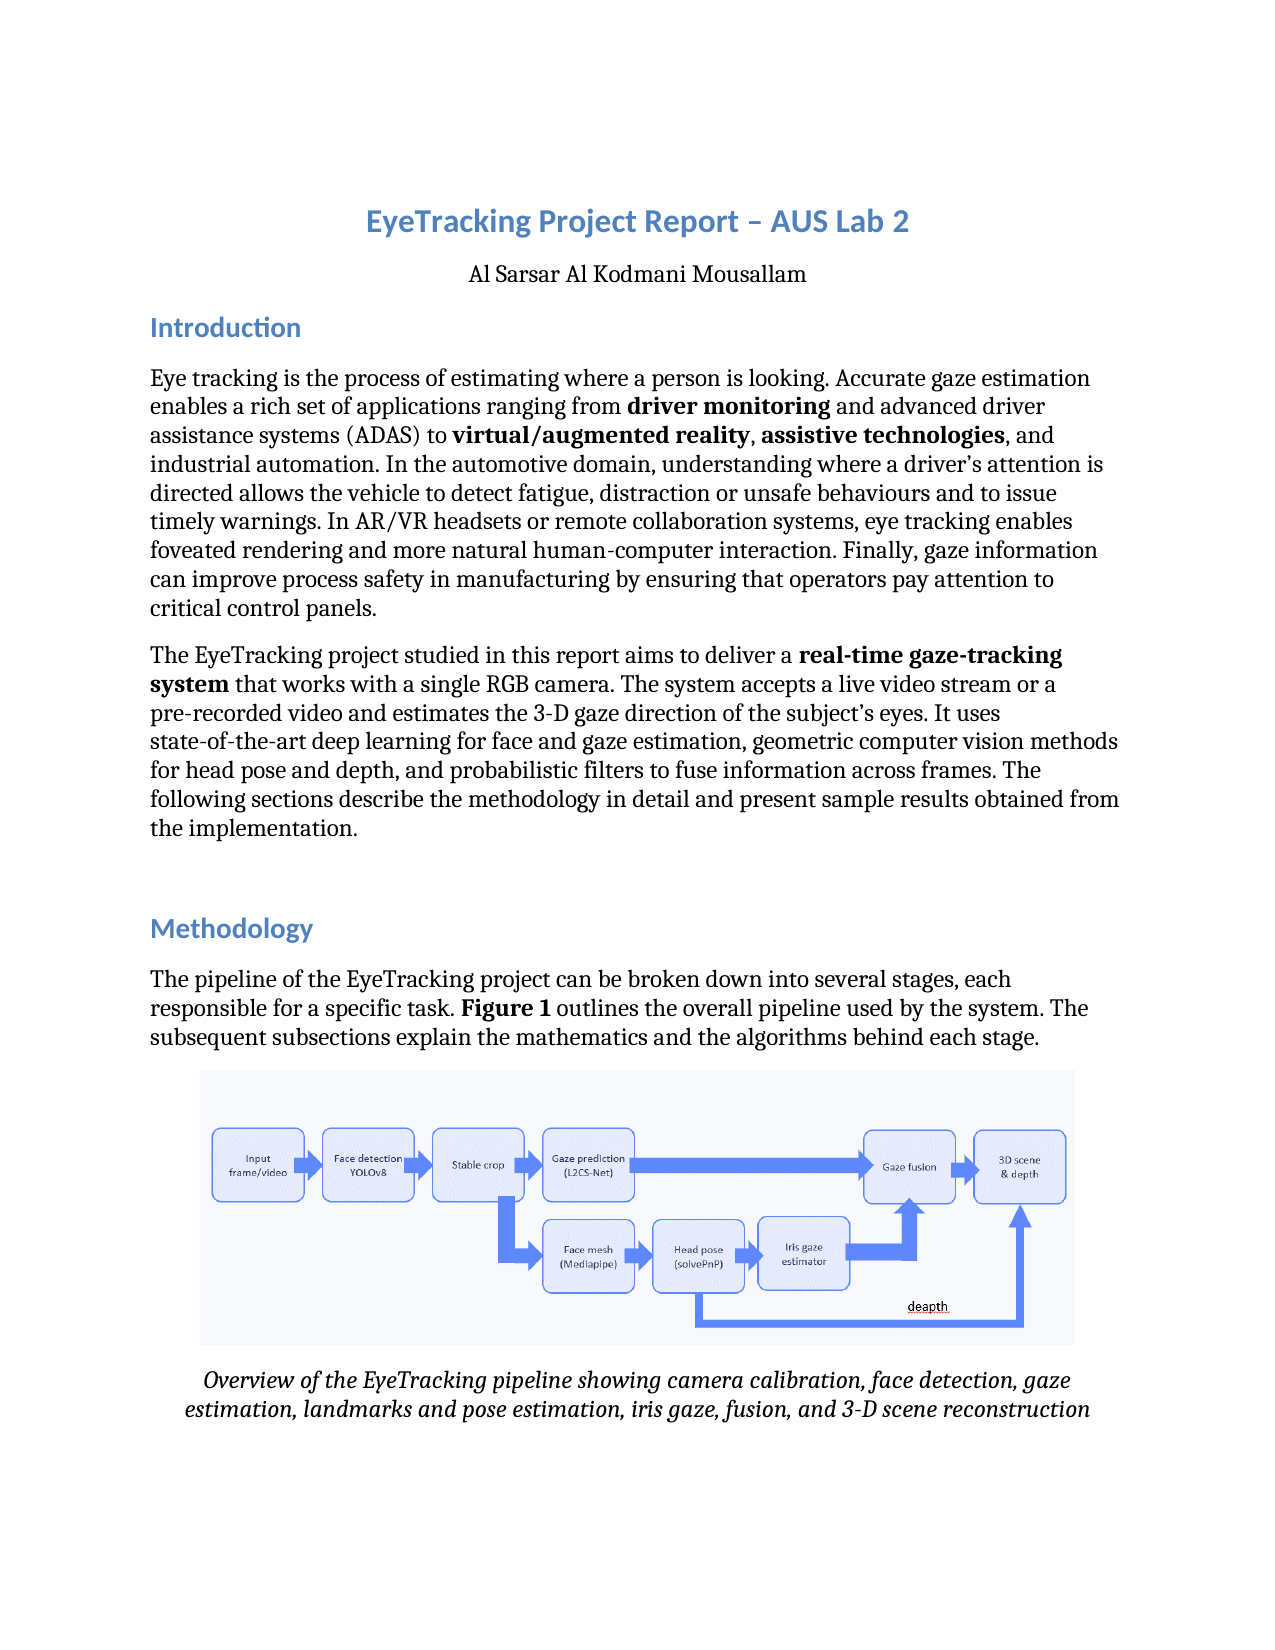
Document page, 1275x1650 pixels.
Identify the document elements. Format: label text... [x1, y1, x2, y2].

text Overview of the EyeTracking pipeline showing camera calibration, face detection, gaze estimation, landmarks and pose estimation, iris gaze, fusion, and 3‑D scene reconstruction [150, 1366, 1125, 1423]
subtitle EyeTracking Project Report – AUS Lab 2 [150, 200, 1125, 241]
subtitle Introduction [150, 309, 1125, 345]
text The EyeTracking project studied in this report aims to deliver a real‑time gaze‑tracking system that works with a single RGB camera. The system accepts a live video stream or a pre‑recorded video and estimates the 3‑D gaze direction of the subject’s eyes. It uses state‑of‑the‑art deep learning for face and gaze estimation, geometric computer vision methods for head pose and depth, and probabilistic filters to fuse information across frames. The following sections describe the methodology in detail and present sample results obtained from the implementation. [150, 641, 1125, 842]
text Al Sarsar Al Kodmani Mousallam [150, 259, 1125, 288]
text Eye tracking is the process of estimating where a person is looking. Accurate gaze estimation enables a rich set of applications ranging from driver monitoring and advanced driver assistance systems (ADAS) to virtual/augmented reality, assistive technologies, and industrial automation. In the automotive domain, understanding where a driver’s attention is directed allows the vehicle to detect fatigue, distraction or unsafe behaviours and to issue timely warnings. In AR/VR headsets or remote collaboration systems, eye tracking enables foveated rendering and more natural human‑computer interaction. Finally, gaze information can improve process safety in manufacturing by ensuring that operators pay attention to critical control panels. [150, 363, 1125, 622]
subtitle Methodology [150, 911, 1125, 946]
text The pipeline of the EyeTracking project can be broken down into several stages, each responsible for a specific task. Figure 1 outlines the overall pipeline used by the system. The subsequent subsections explain the mathematics and the algorithms behind each stage. [150, 965, 1125, 1051]
picture [200, 1070, 1075, 1345]
